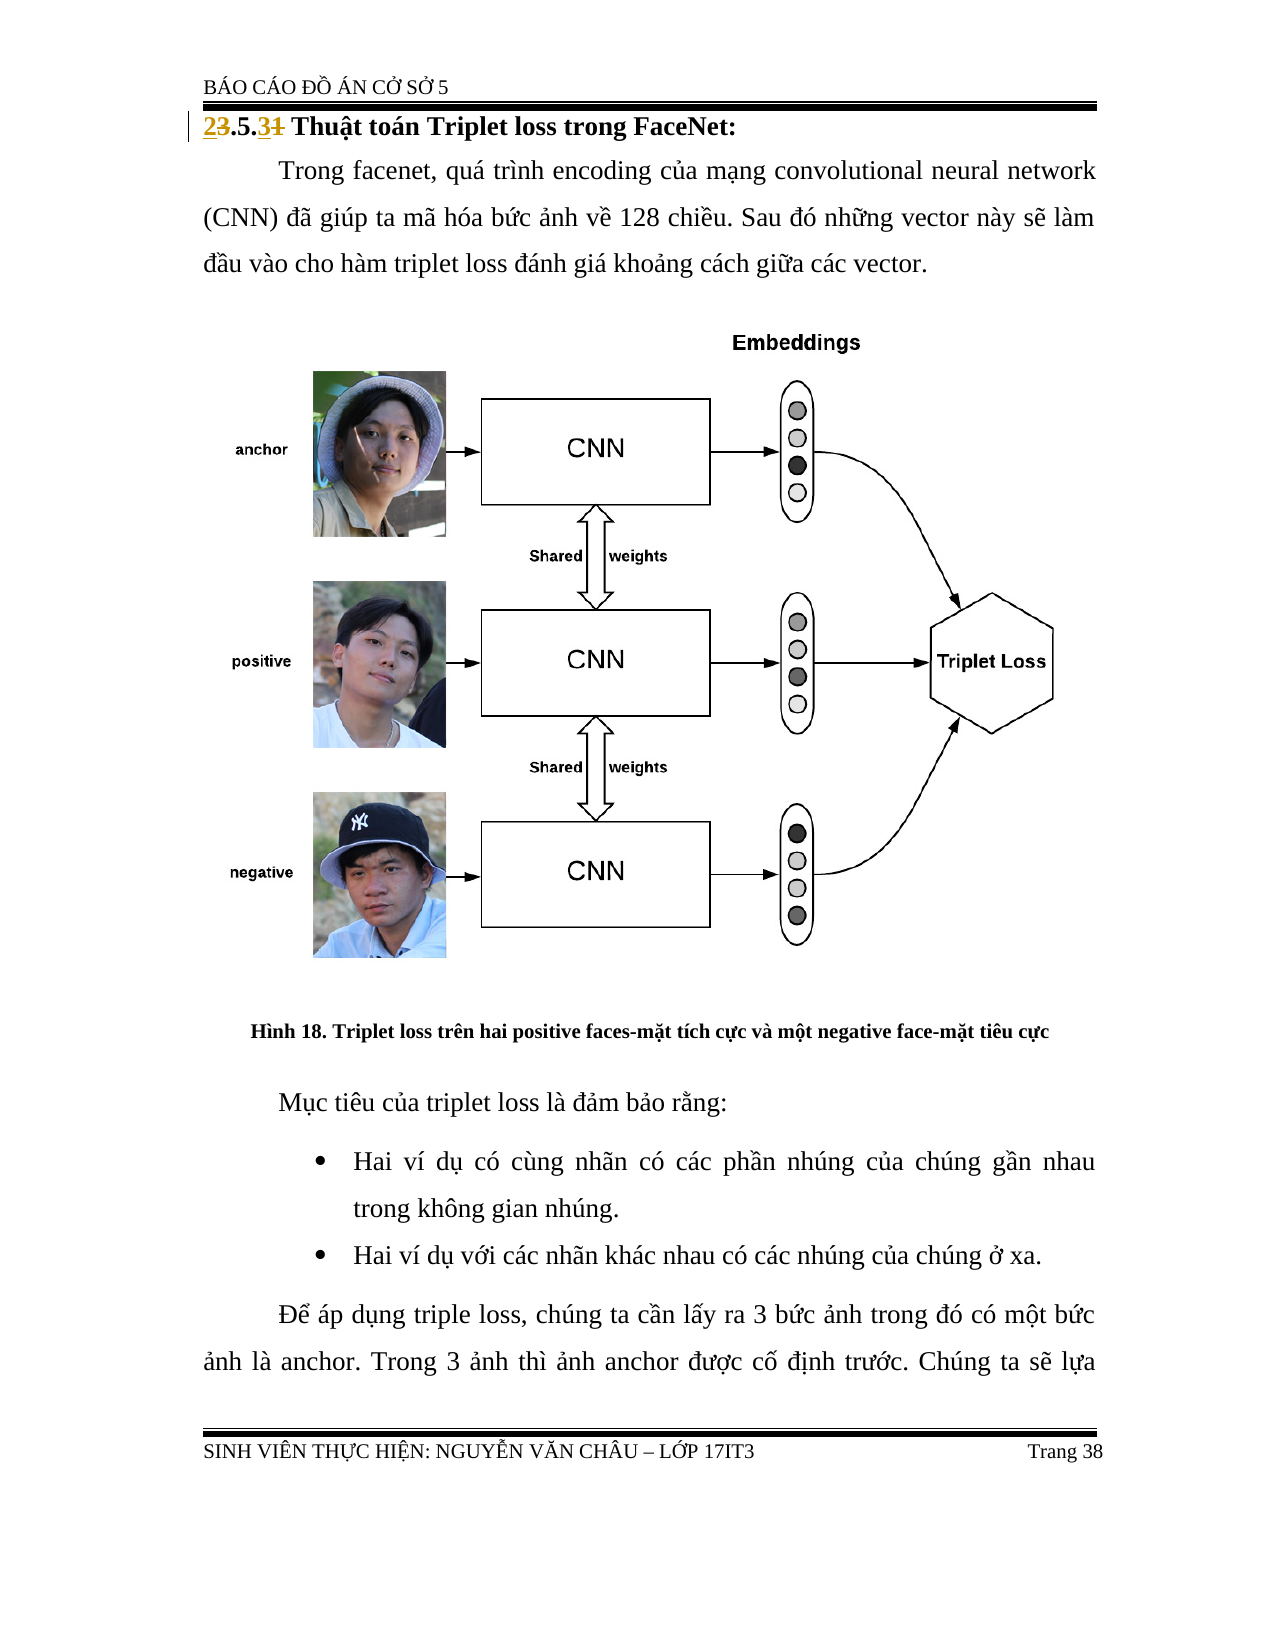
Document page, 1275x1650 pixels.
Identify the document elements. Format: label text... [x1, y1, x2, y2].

list Hai ví dụ có cùng nhãn có các phần nhúng của chúng gần nhau trong không gian nhúng. [316, 1145, 1097, 1223]
text Mục tiêu của triplet loss là đảm bảo rằng: [203, 1086, 1097, 1117]
list Hai ví dụ với các nhãn khác nhau có các nhúng của chúng ở xa. [316, 1239, 1097, 1270]
picture [203, 306, 1097, 978]
subtitle .5. Thuật toán Triplet loss trong FaceNet: [203, 111, 1097, 142]
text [203, 1298, 1097, 1376]
text Trong facenet, quá trình encoding của mạng convolutional neural network (CNN) đã giúp ta mã hóa bức ảnh về 128 chiều. Sau đó những vector này sẽ làm đầu vào cho hàm triplet loss đánh giá khoảng cách giữa các vector. [203, 154, 1097, 279]
